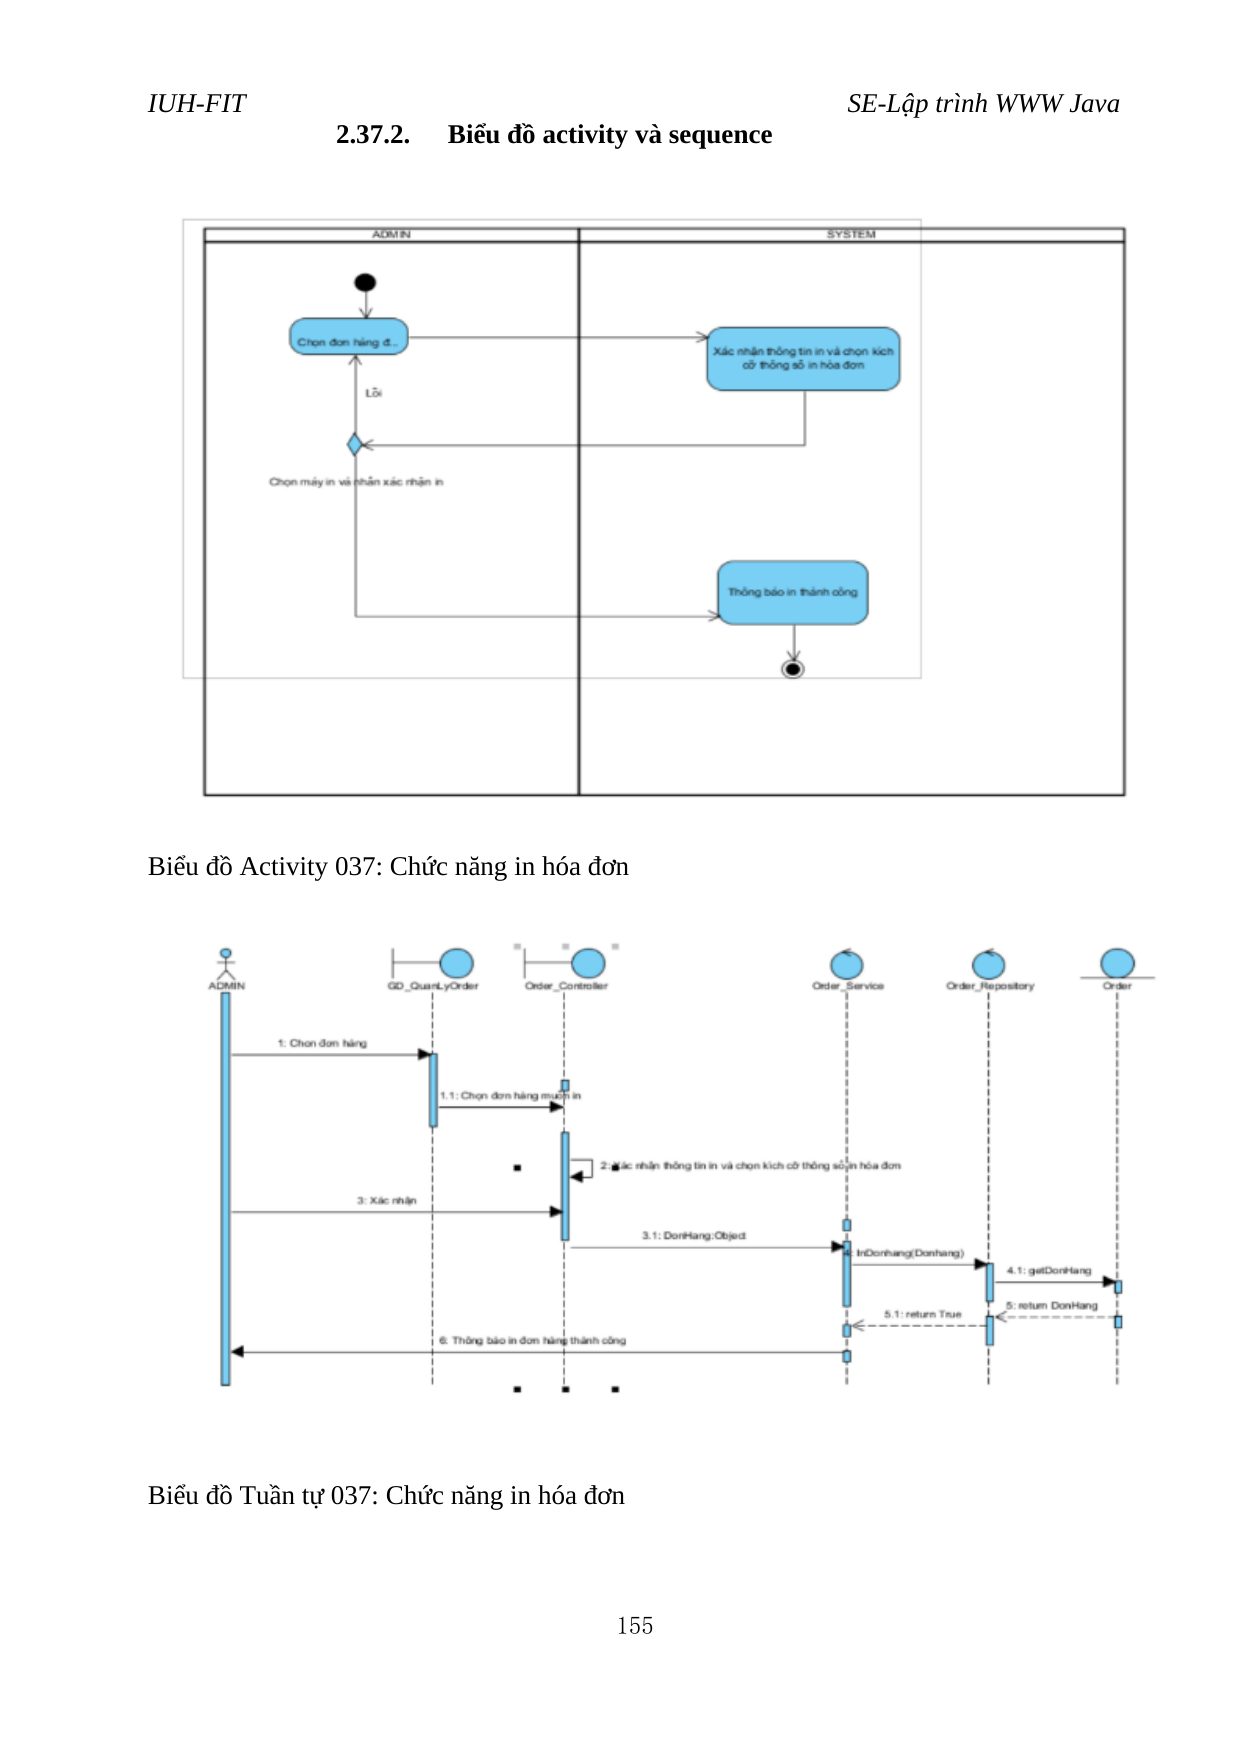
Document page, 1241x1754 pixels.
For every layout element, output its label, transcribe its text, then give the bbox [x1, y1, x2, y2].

text Biểu đồ Tuần tự 037: Chức năng in hóa đơn [148, 1479, 1122, 1510]
subtitle Biểu đồ activity và sequence [410, 119, 1122, 150]
text Biểu đồ Activity 037: Chức năng in hóa đơn [148, 849, 1122, 881]
picture [147, 177, 1178, 823]
picture [147, 917, 1168, 1452]
